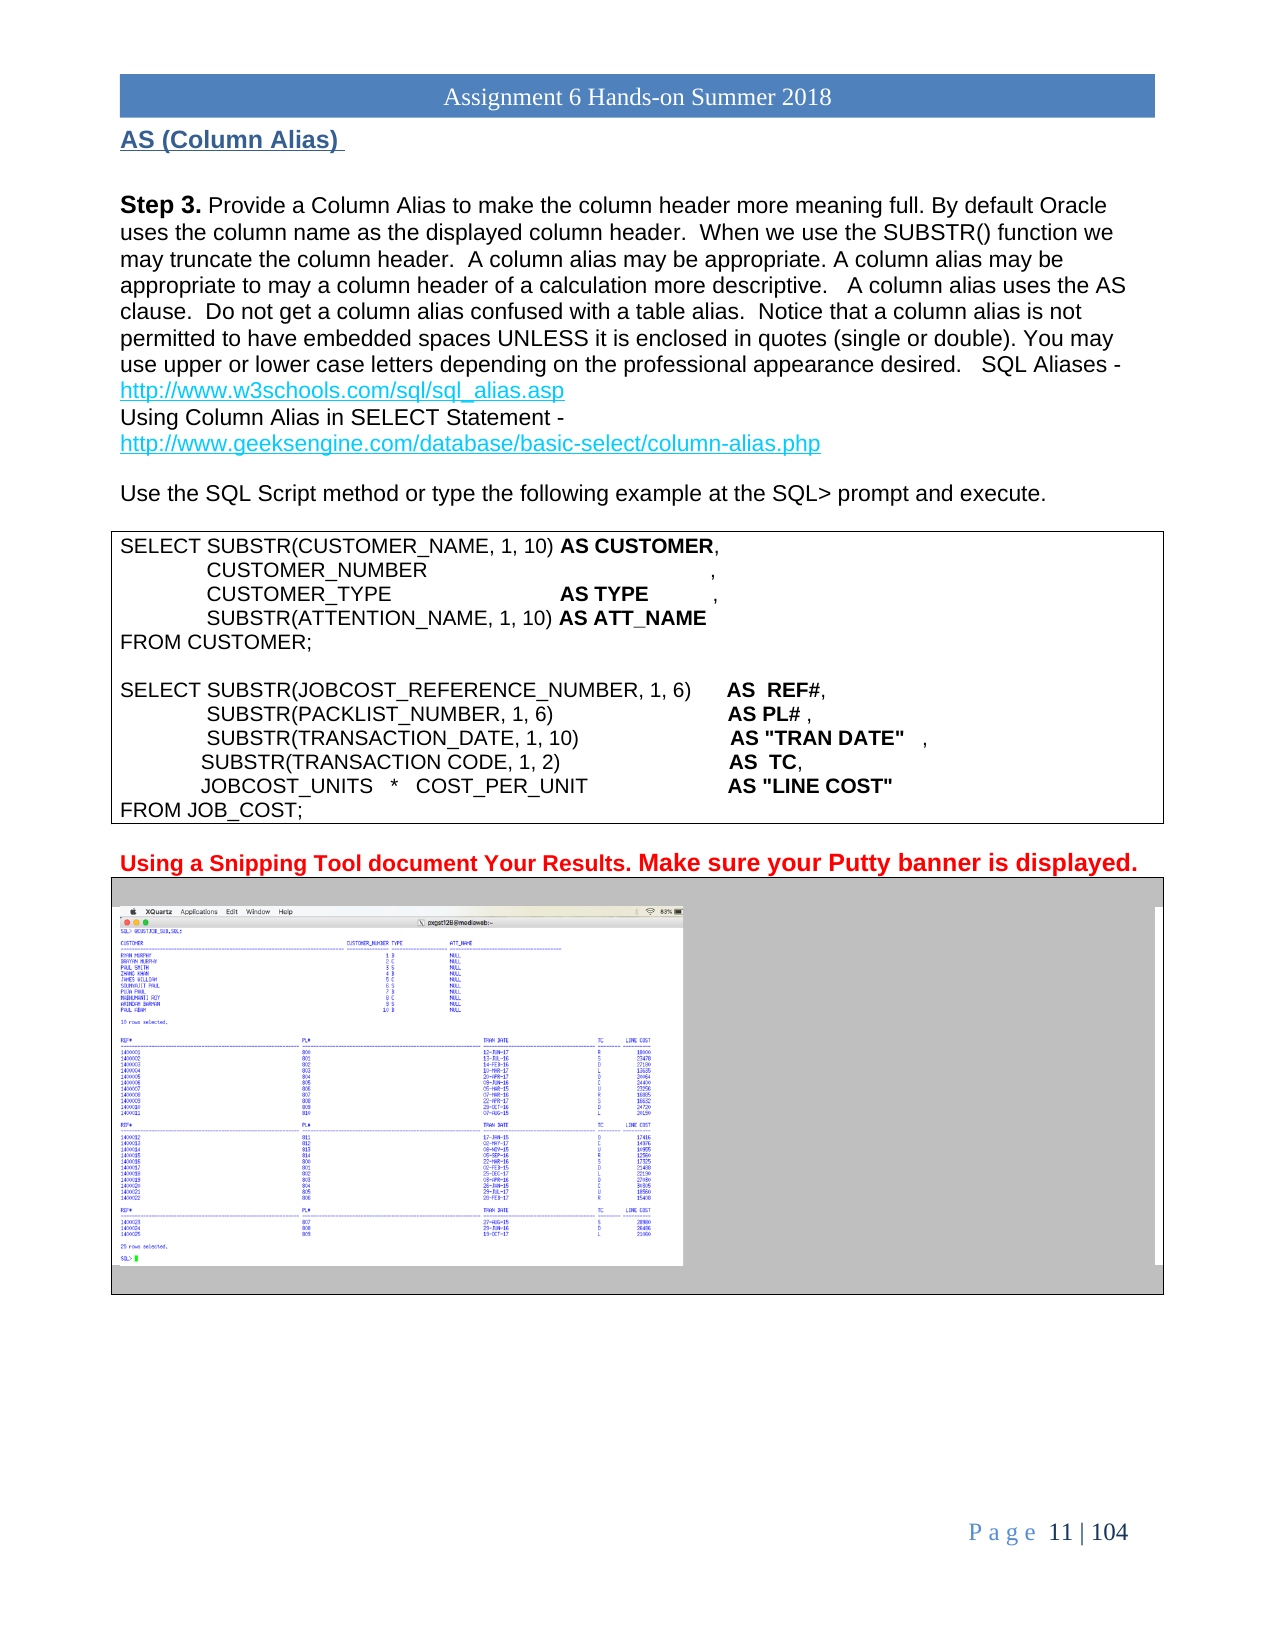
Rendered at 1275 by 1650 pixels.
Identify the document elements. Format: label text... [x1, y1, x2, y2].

text SELECT SUBSTR(CUSTOMER_NAME, 1, 10) AS CUSTOMER, [112, 532, 1163, 558]
text Using Column Alias in SELECT Statement - http://www.geeksengine.com/database/basic-select/column-alias.php [120, 404, 1155, 456]
subtitle AS (Column Alias) [120, 118, 1155, 154]
text Use the SQL Script method or type the following example at the SQL> prompt and execute. [120, 480, 1155, 507]
text SELECT SUBSTR(JOBCOST_REFERENCE_NUMBER, 1, 6) AS REF#, [120, 678, 1155, 702]
text SUBSTR(PACKLIST_NUMBER, 1, 6) AS PL# , [120, 702, 1155, 726]
text CUSTOMER_TYPE AS TYPE , [120, 582, 1155, 606]
text FROM JOB_COST; [112, 794, 1163, 823]
text CUSTOMER_NUMBER , [120, 558, 1155, 582]
text Using a Snipping Tool document Your Results. Make sure your Putty banner is displayed. [120, 848, 1155, 877]
text JOBCOST_UNITS * COST_PER_UNIT AS "LINE COST" [120, 773, 1155, 794]
text SUBSTR(TRANSACTION CODE, 1, 2) AS TC, [120, 749, 1155, 773]
text FROM CUSTOMER; [120, 630, 1155, 654]
text Step 3. Provide a Column Alias to make the column header more meaning full. By default Oracle uses the column name as the displayed column header. When we use the SUBSTR() function we may truncate the column header. A column alias may be appropriate. A column alias may be appropriate to may a column header of a calculation more descriptive. A column alias uses the AS clause. Do not get a column alias confused with a table alias. Notice that a column alias is not permitted to have embedded spaces UNLESS it is enclosed in quotes (single or double). You may use upper or lower case letters depending on the professional appearance desired. SQL Aliases - http://www.w3schools.com/sql/sql_alias.asp [120, 191, 1155, 404]
text SUBSTR(ATTENTION_NAME, 1, 10) AS ATT_NAME [120, 606, 1155, 630]
picture [120, 906, 684, 1266]
text SUBSTR(TRANSACTION_DATE, 1, 10) AS "TRAN DATE" , [120, 726, 1155, 749]
